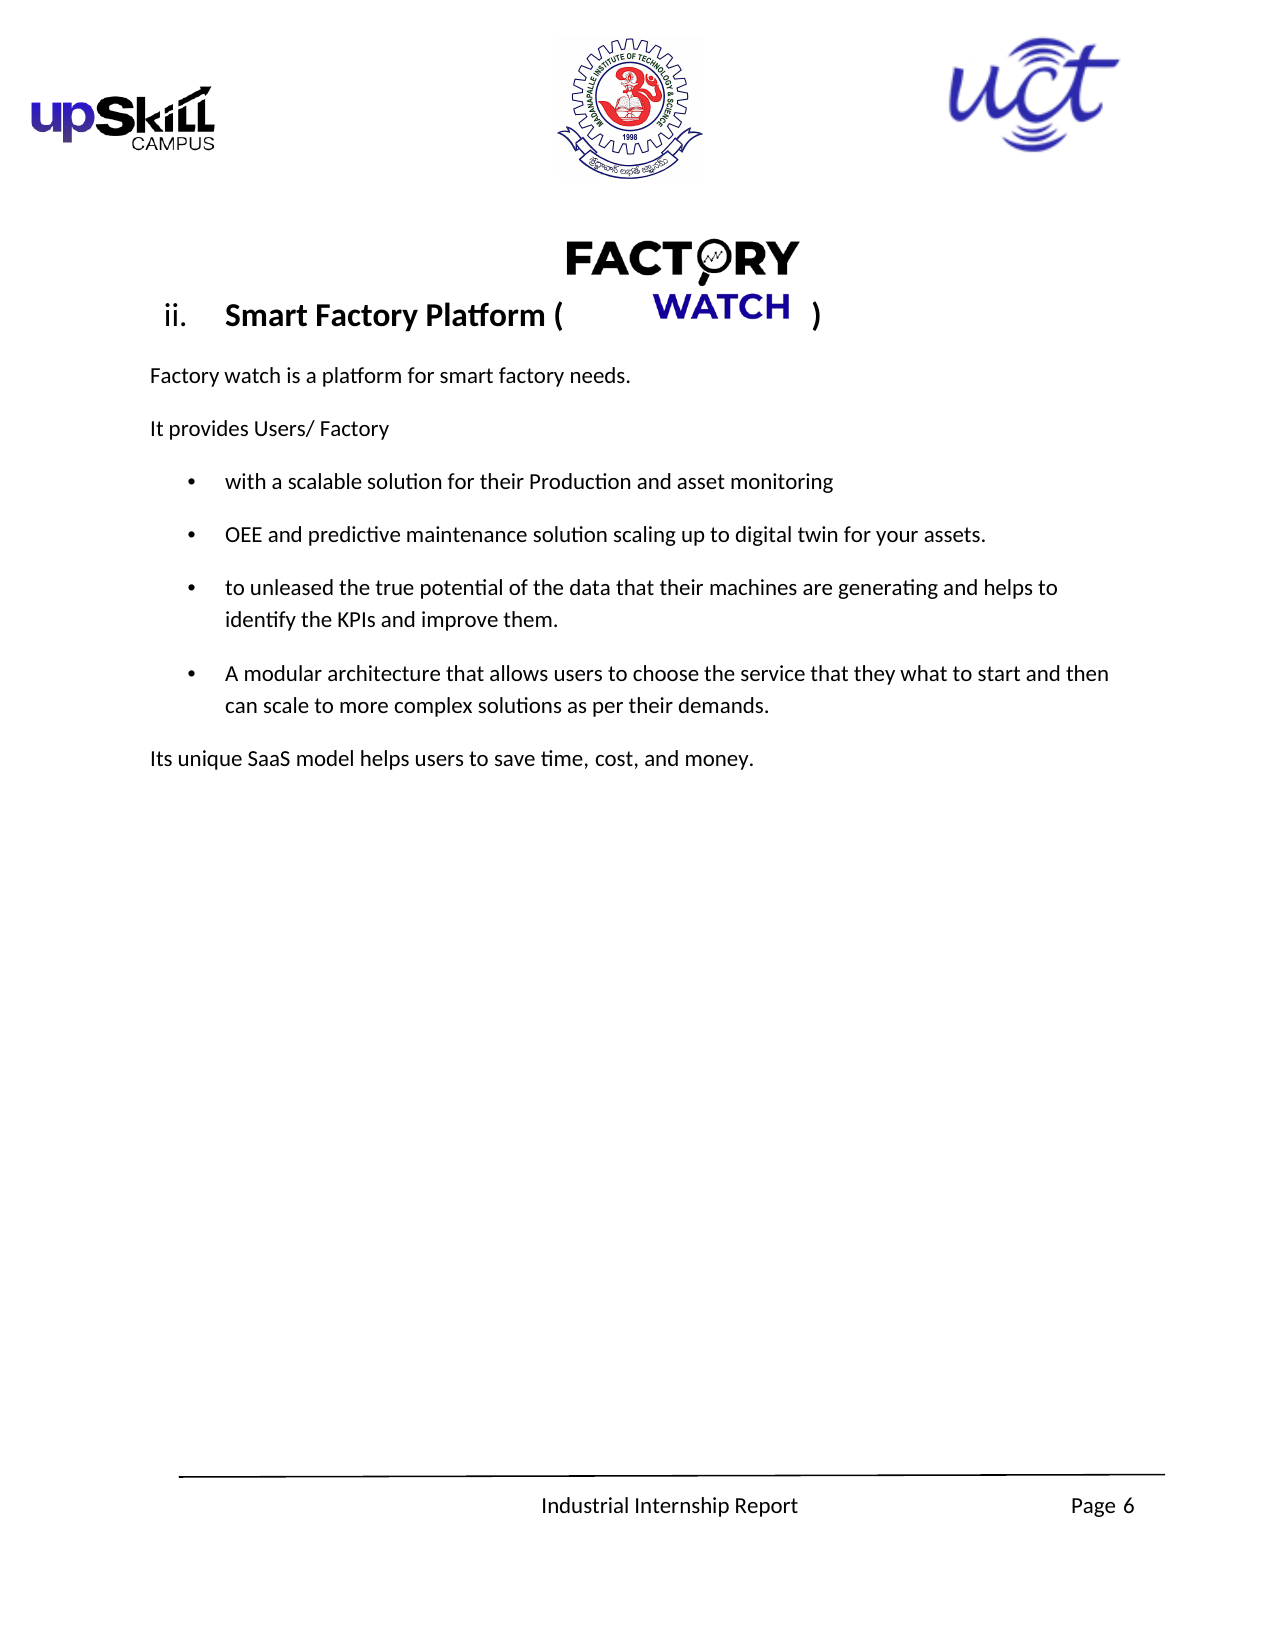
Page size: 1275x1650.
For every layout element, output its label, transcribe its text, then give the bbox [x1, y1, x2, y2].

list OEE and predictive maintenance solution scaling up to digital twin for your assets. [187, 520, 1134, 548]
picture [557, 36, 705, 179]
list A modular architecture that allows users to choose the service that they what to start and then can scale to more complex solutions as per their demands. [187, 659, 1134, 719]
text It provides Users/ Factory [150, 414, 1134, 442]
picture [0, 73, 246, 154]
text Its unique SaaS model helps users to save time, cost, and money. [150, 744, 1134, 772]
picture [946, 28, 1125, 154]
list with a scalable solution for their Production and asset monitoring [187, 467, 1134, 495]
list Smart Factory Platform () [187, 234, 1134, 334]
list to unleased the true potential of the data that their machines are generating and helps to identify the KPIs and improve them. [187, 573, 1134, 634]
text Factory watch is a platform for smart factory needs. [150, 361, 1134, 389]
picture [563, 234, 812, 327]
